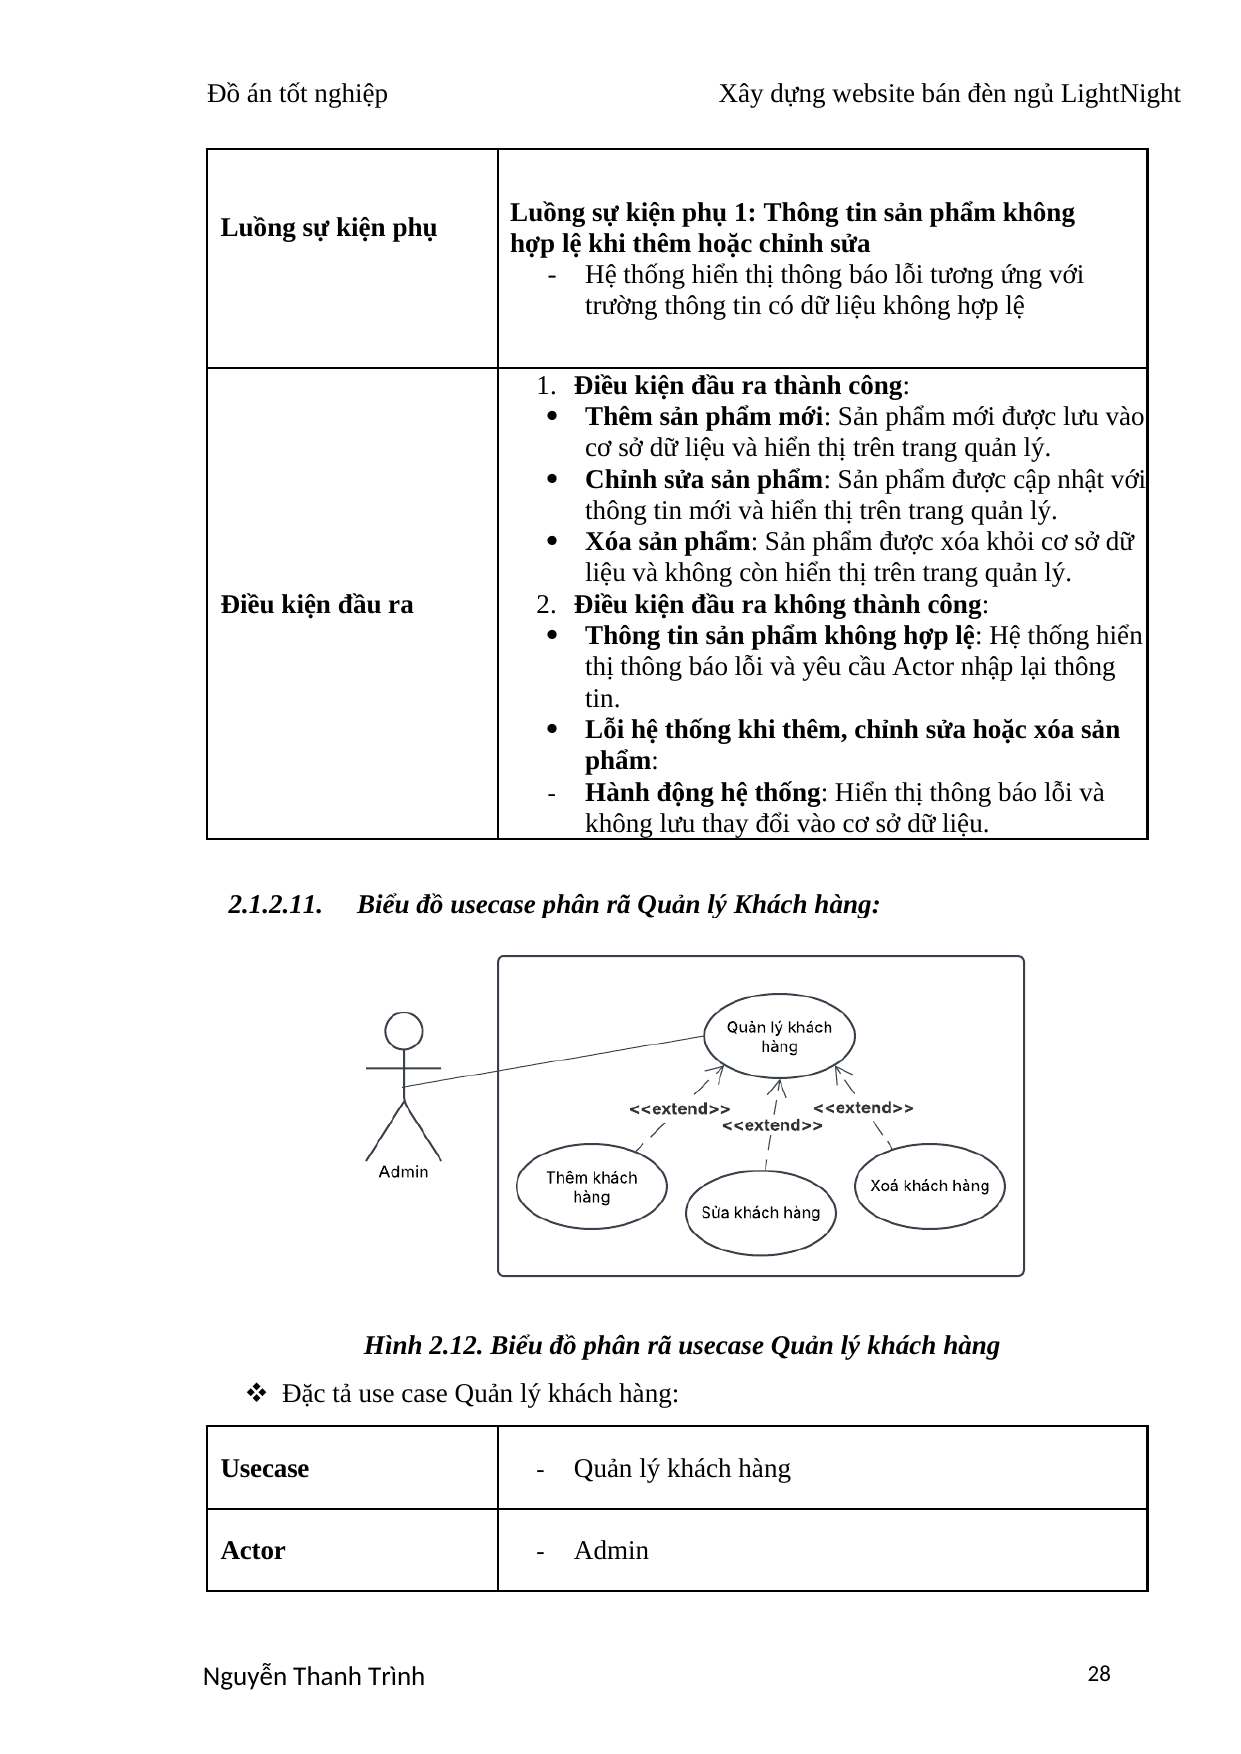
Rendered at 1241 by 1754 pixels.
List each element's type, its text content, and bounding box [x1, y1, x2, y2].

list Đặc tả use case Quản lý khách hàng: [244, 1377, 1122, 1408]
table_header Usecase [208, 1427, 497, 1508]
table_cell Luồng sự kiện phụ [208, 150, 497, 367]
table_header Quản lý khách hàng [499, 1427, 1146, 1508]
text Hình 2.12. Biểu đồ phân rã usecase Quản lý khách hàng [244, 1329, 1122, 1361]
picture [253, 918, 1061, 1313]
table_cell Điều kiện đầu ra [208, 369, 497, 838]
table_cell Điều kiện đầu ra thành công: Thêm sản phẩm mới: Sản phẩm mới được lưu vào cơ sở dữ liệu và hiển thị trên trang quản lý. Chỉnh sửa sản phẩm: Sản phẩm được cập nhật với thông tin mới và hiển thị trên trang quản lý. Xóa sản phẩm: Sản phẩm được xóa khỏi cơ sở dữ liệu và không còn hiển thị trên trang quản lý. Điều kiện đầu ra không thành công: Thông tin sản phẩm không hợp lệ: Hệ thống hiển thị thông báo lỗi và yêu cầu Actor nhập lại thông tin. Lỗi hệ thống khi thêm, chỉnh sửa hoặc xóa sản phẩm: Hành động hệ thống: Hiển thị thông báo lỗi và không lưu thay đổi vào cơ sở dữ liệu. [499, 369, 1146, 838]
subtitle Biểu đồ usecase phân rã Quản lý Khách hàng: [228, 888, 1122, 919]
table_cell Actor [208, 1510, 497, 1590]
table_cell Admin [499, 1510, 1146, 1590]
table_cell Luồng sự kiện phụ 1: Thông tin sản phẩm không hợp lệ khi thêm hoặc chỉnh sửa Hệ thống hiển thị thông báo lỗi tương ứng với trường thông tin có dữ liệu không hợp lệ [499, 150, 1146, 367]
